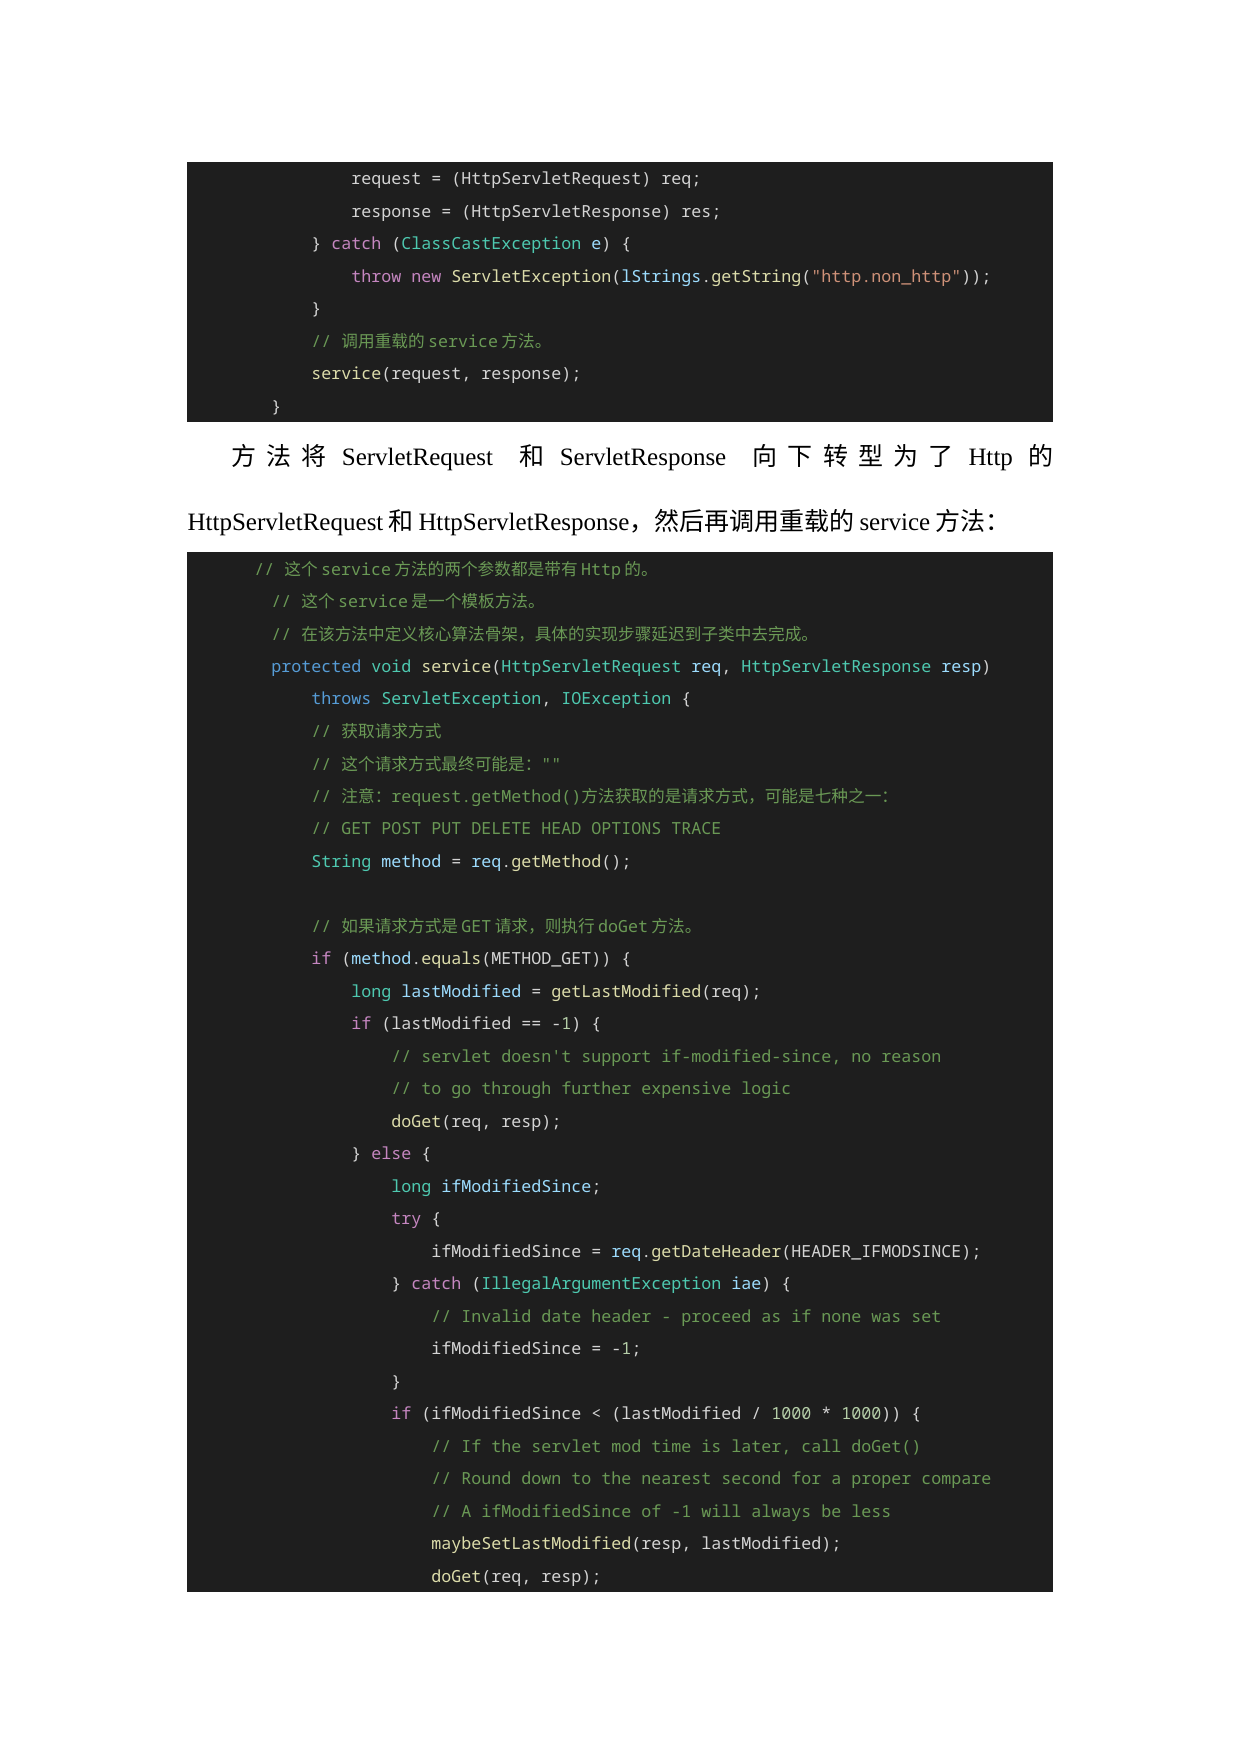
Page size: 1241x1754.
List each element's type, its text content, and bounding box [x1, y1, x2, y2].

text throw new ServletException(lStrings.getString("http.non_http")); [187, 259, 1053, 292]
text service(request, response); [187, 357, 1053, 389]
text // 这个service方法的两个参数都是带有Http的。 [187, 552, 1053, 584]
text } [187, 1364, 1053, 1397]
text if (method.equals(METHOD_GET)) { [187, 942, 1053, 974]
text // 这个service是一个模板方法。 [187, 584, 1053, 617]
text } catch (IllegalArgumentException iae) { [187, 1267, 1053, 1299]
text // 调用重载的service方法。 [187, 324, 1053, 357]
text // Round down to the nearest second for a proper compare [187, 1462, 1053, 1494]
text // servlet doesn't support if-modified-since, no reason [187, 1039, 1053, 1072]
text String method = req.getMethod(); [187, 844, 1053, 877]
text // Invalid date header - proceed as if none was set [187, 1299, 1053, 1332]
text request = (HttpServletRequest) req; [187, 162, 1053, 194]
text // GET POST PUT DELETE HEAD OPTIONS TRACE [187, 812, 1053, 844]
text response = (HttpServletResponse) res; [187, 194, 1053, 227]
text doGet(req, resp); [187, 1559, 1053, 1592]
text } catch (ClassCastException e) { [187, 227, 1053, 259]
text ifModifiedSince = -1; [187, 1332, 1053, 1364]
text long lastModified = getLastModified(req); [187, 974, 1053, 1007]
text // 获取请求方式 [187, 714, 1053, 747]
text // to go through further expensive logic [187, 1072, 1053, 1104]
text ifModifiedSince = req.getDateHeader(HEADER_IFMODSINCE); [187, 1234, 1053, 1267]
text 方法将ServletRequest 和ServletResponse 向下转型为了Http的HttpServletRequest和HttpServletResponse，然后再调用重载的service方法： [187, 422, 1053, 552]
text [187, 1527, 1053, 1559]
text // 如果请求方式是GET请求，则执行doGet方法。 [187, 909, 1053, 942]
text protected void service(HttpServletRequest req, HttpServletResponse resp) [187, 649, 1053, 682]
text doGet(req, resp); [187, 1104, 1053, 1137]
text // 这个请求方式最终可能是："" [187, 747, 1053, 779]
text try { [187, 1202, 1053, 1234]
text // 在该方法中定义核心算法骨架，具体的实现步骤延迟到子类中去完成。 [187, 617, 1053, 649]
text if (ifModifiedSince < (lastModified / 1000 * 1000)) { [187, 1397, 1053, 1429]
text throws ServletException, IOException { [187, 682, 1053, 714]
text long ifModifiedSince; [187, 1169, 1053, 1202]
text } [187, 292, 1053, 324]
text // 注意：request.getMethod()方法获取的是请求方式，可能是七种之一： [187, 779, 1053, 812]
text // A ifModifiedSince of -1 will always be less [187, 1494, 1053, 1527]
text // If the servlet mod time is later, call doGet() [187, 1429, 1053, 1462]
text } [187, 389, 1053, 422]
text if (lastModified == -1) { [187, 1007, 1053, 1039]
text } else { [187, 1137, 1053, 1169]
